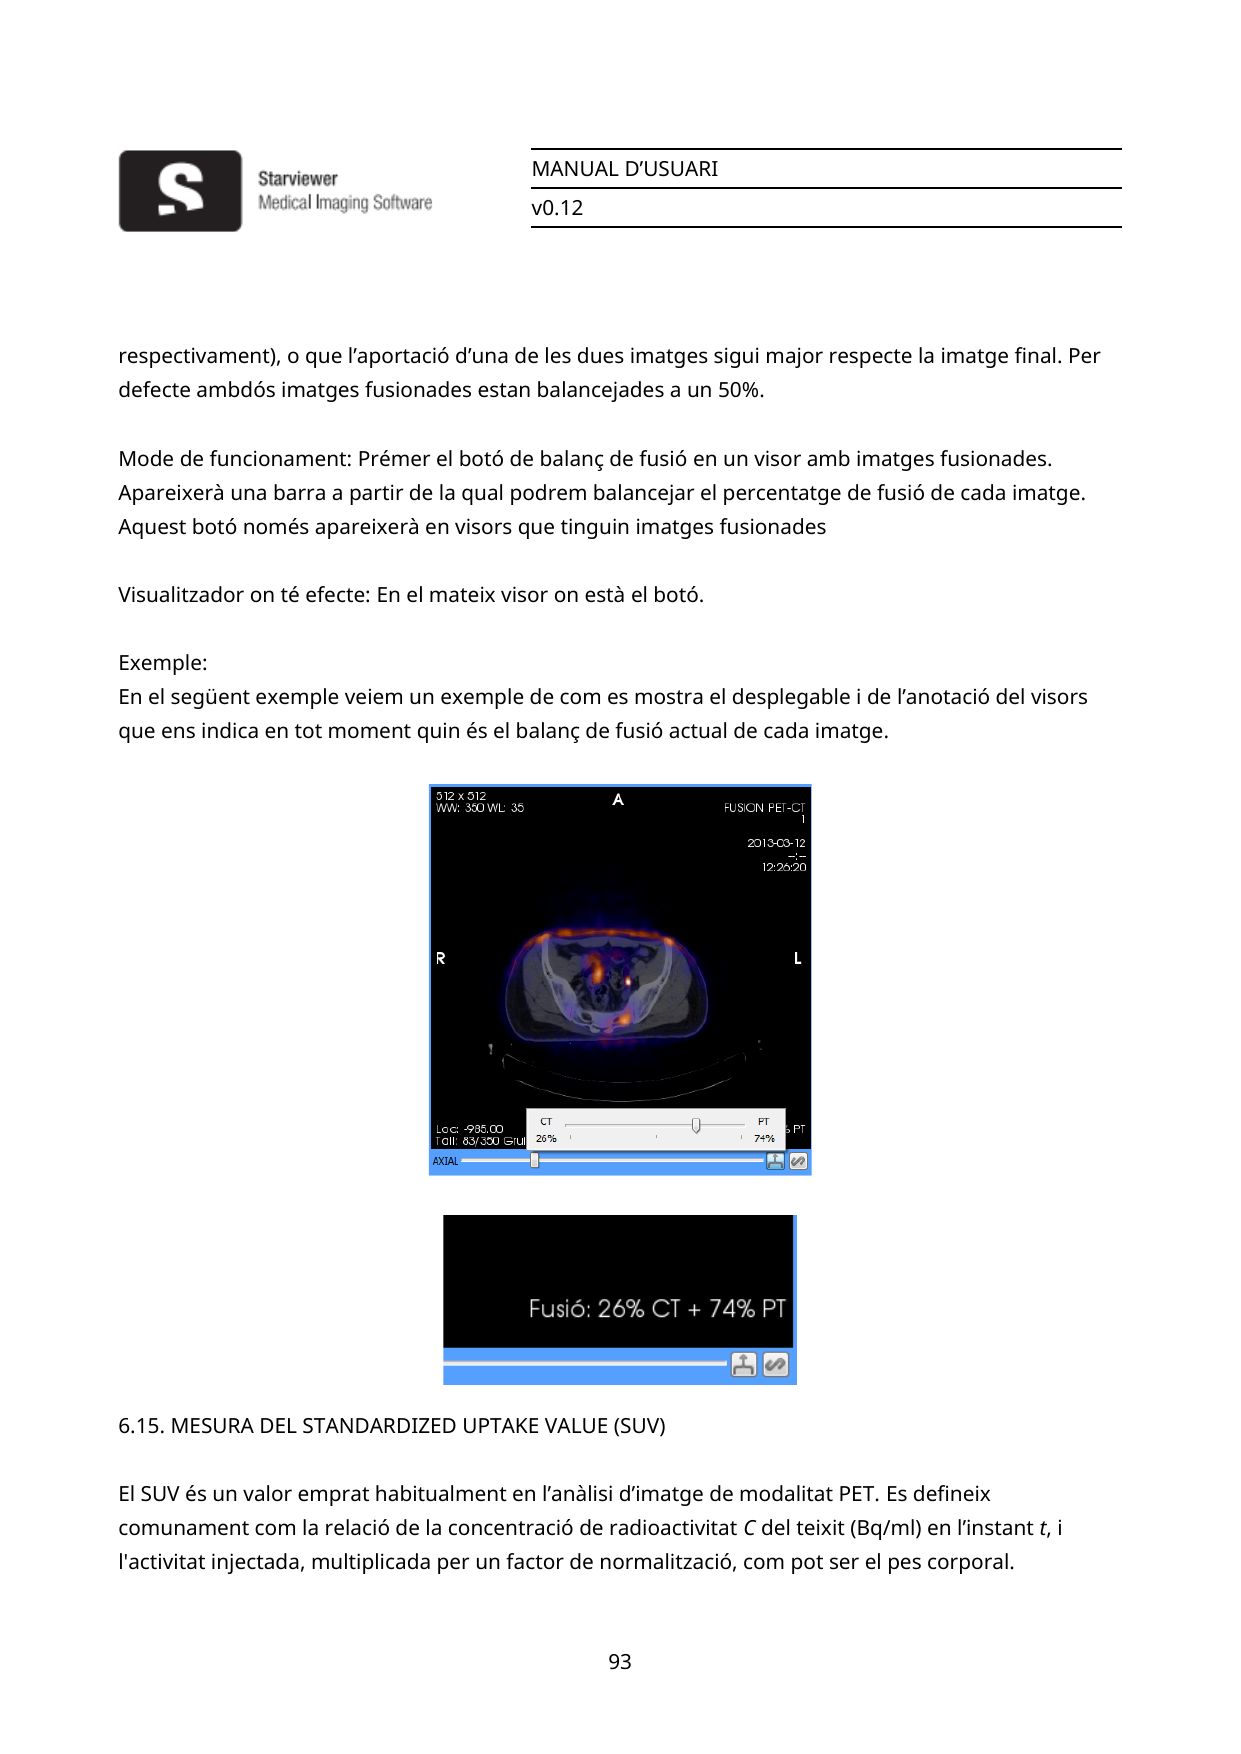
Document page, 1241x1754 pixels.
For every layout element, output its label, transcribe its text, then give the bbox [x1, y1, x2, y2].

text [118, 341, 1122, 404]
picture [443, 1215, 797, 1385]
text El SUV és un valor emprat habitualment en l’anàlisi d’imatge de modalitat PET. Es defineix comunament com la relació de la concentració de radioactivitat C del teixit (Bq/ml) en l’instant t, i l'activitat injectada, multiplicada per un factor de normalització, com pot ser el pes corporal. [118, 1479, 1122, 1575]
subtitle Mesura del Standardized Uptake Value (SUV) [118, 1411, 1122, 1439]
text Exemple: [118, 648, 1122, 676]
text Visualitzador on té efecte: En el mateix visor on està el botó. [118, 580, 1122, 608]
text En el següent exemple veiem un exemple de com es mostra el desplegable i de l’anotació del visors que ens indica en tot moment quin és el balanç de fusió actual de cada imatge. [118, 682, 1122, 744]
picture [428, 784, 812, 1176]
text Mode de funcionament: Prémer el botó de balanç de fusió en un visor amb imatges fusionades. Apareixerà una barra a partir de la qual podrem balancejar el percentatge de fusió de cada imatge. Aquest botó només apareixerà en visors que tinguin imatges fusionades [118, 444, 1122, 540]
